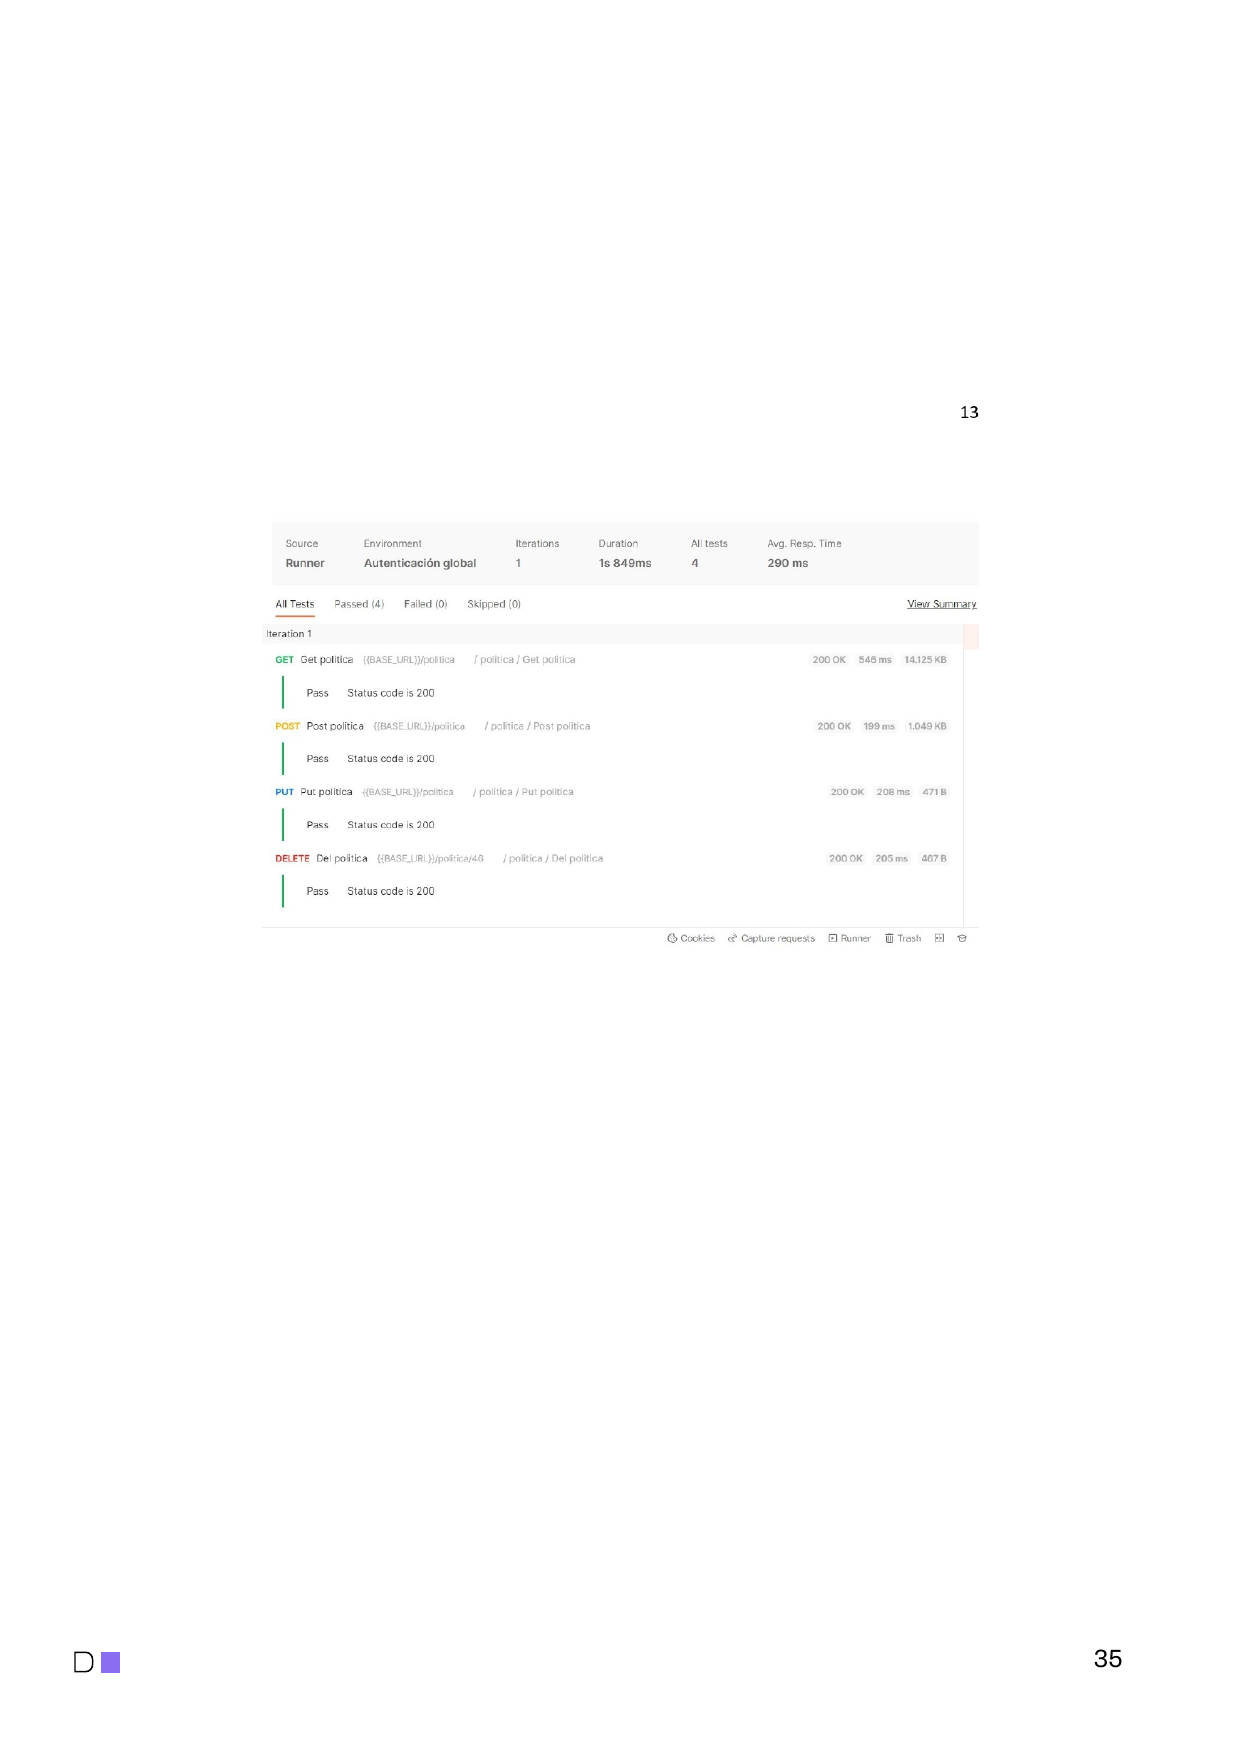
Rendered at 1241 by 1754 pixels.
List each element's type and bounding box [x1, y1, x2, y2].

picture [118, 281, 1123, 1604]
